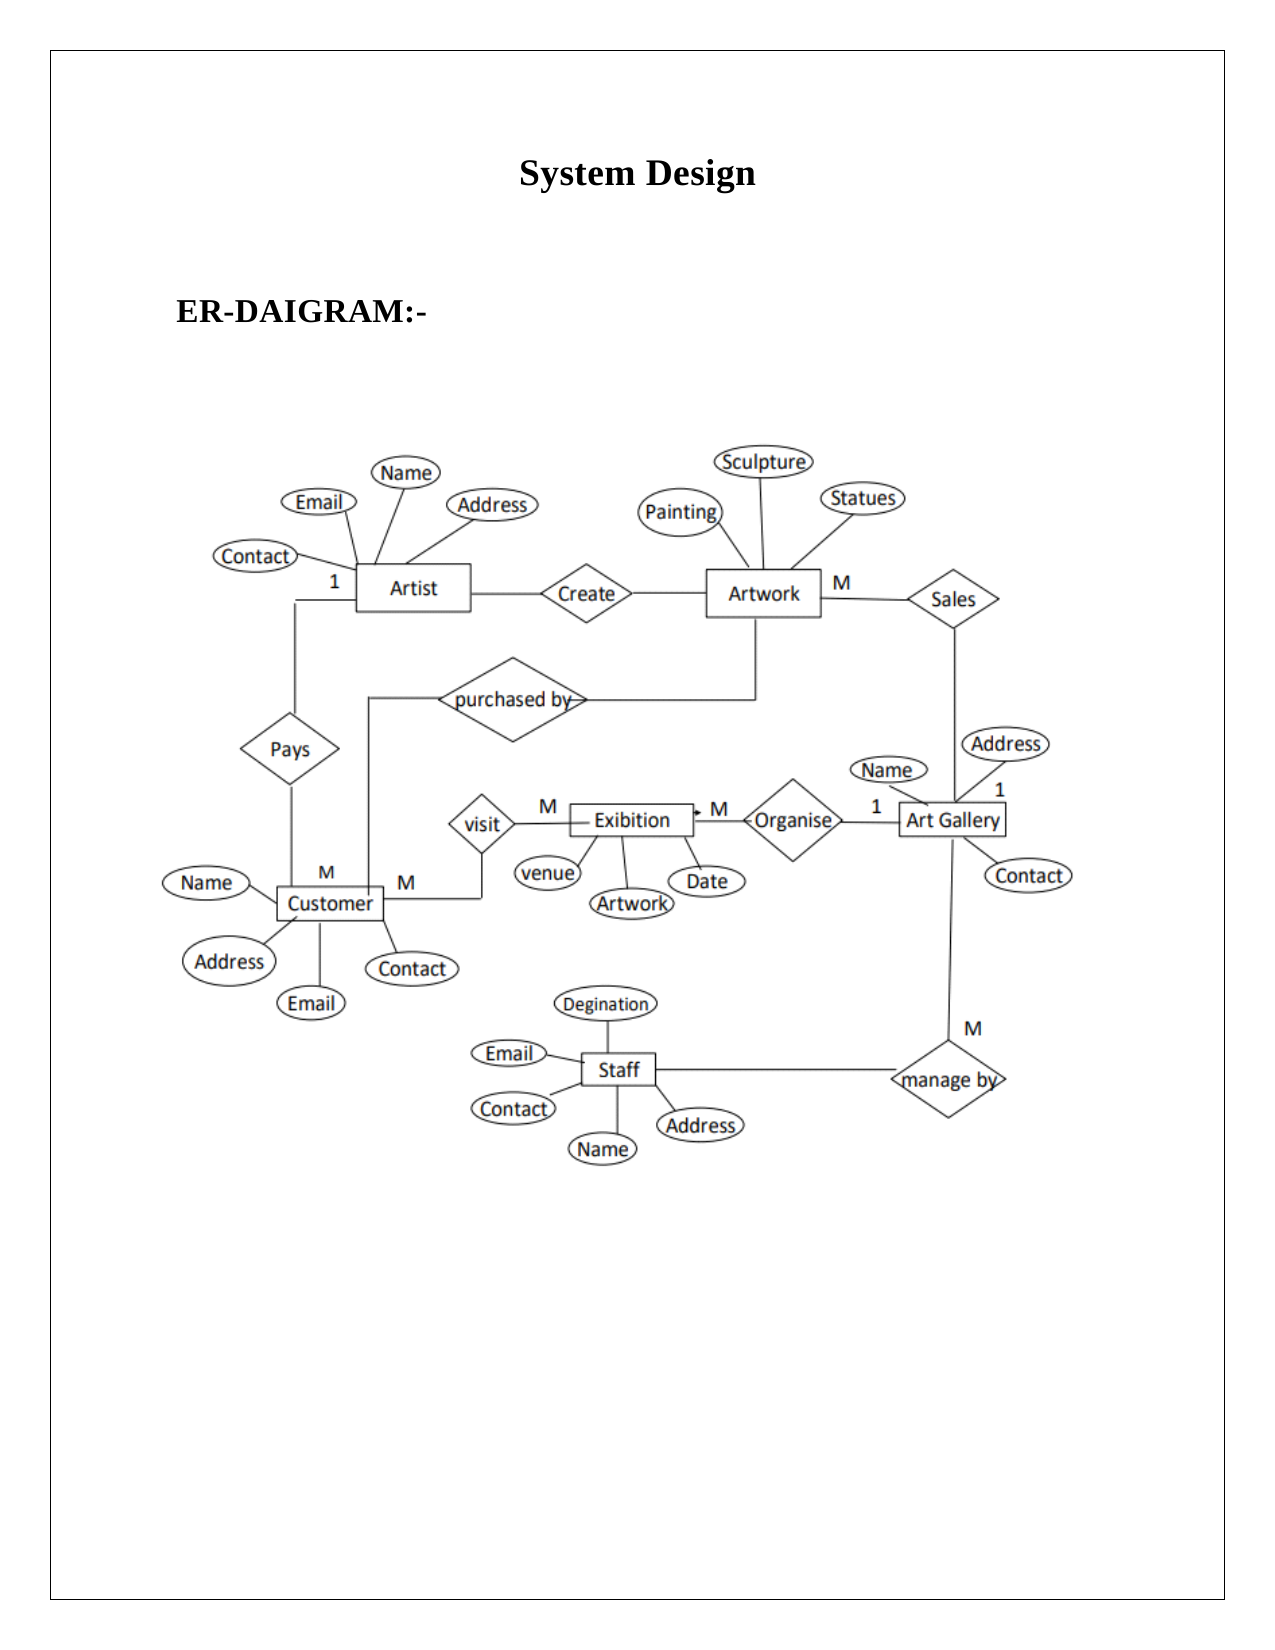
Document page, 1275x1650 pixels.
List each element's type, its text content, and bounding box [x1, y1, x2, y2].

text System Design [150, 150, 1125, 193]
text ER-DAIGRAM:- [150, 291, 1125, 329]
picture [150, 412, 1082, 1180]
